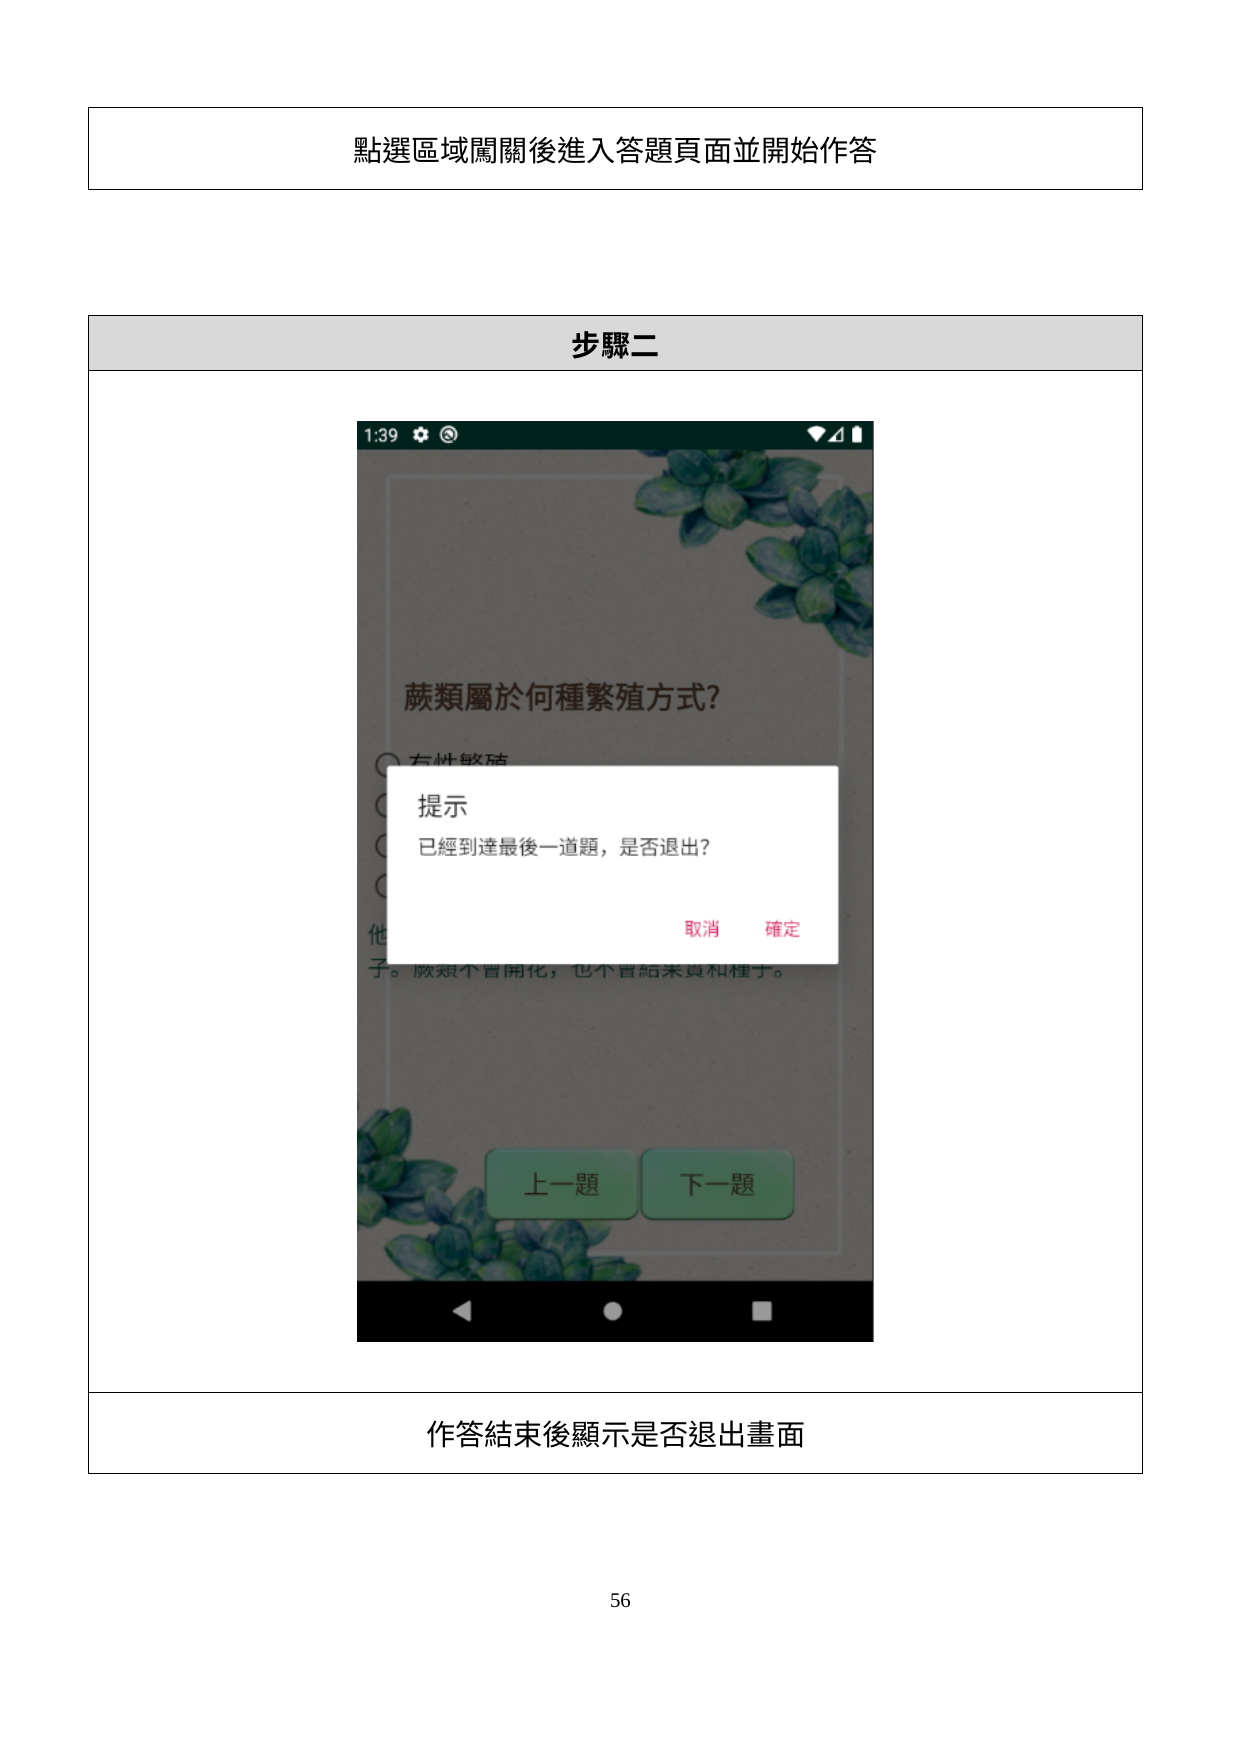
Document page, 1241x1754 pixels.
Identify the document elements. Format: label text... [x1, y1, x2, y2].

table_cell 點選區域闖關後進入答題頁面並開始作答 [89, 108, 1142, 189]
table_header 步驟二 [89, 316, 1142, 370]
picture [357, 421, 874, 1342]
table_cell 作答結束後顯示是否退出畫面 [89, 1393, 1142, 1473]
table_cell [89, 371, 1142, 1392]
